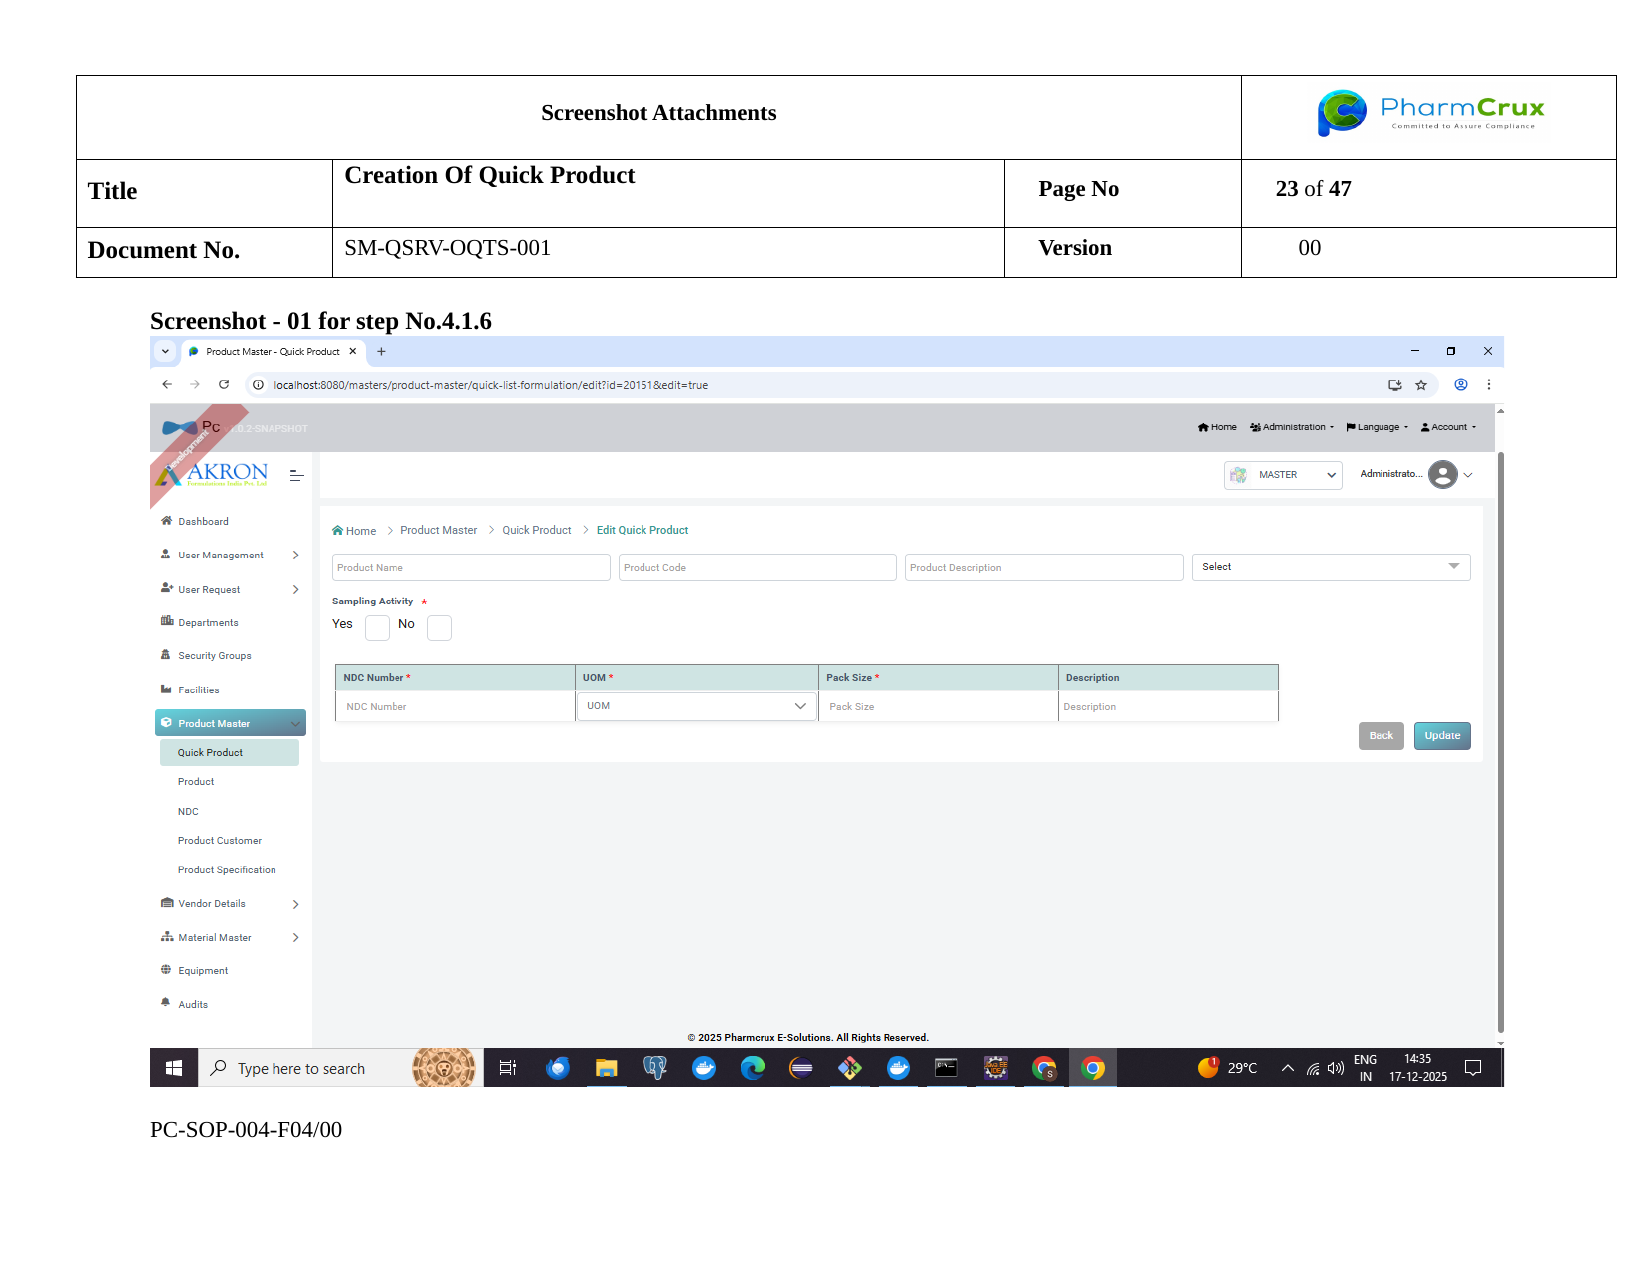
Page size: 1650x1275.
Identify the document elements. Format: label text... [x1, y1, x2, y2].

text Screenshot - 01 for step No.4.1.6 [150, 306, 1500, 336]
picture [150, 336, 1505, 1087]
picture [1307, 82, 1551, 143]
